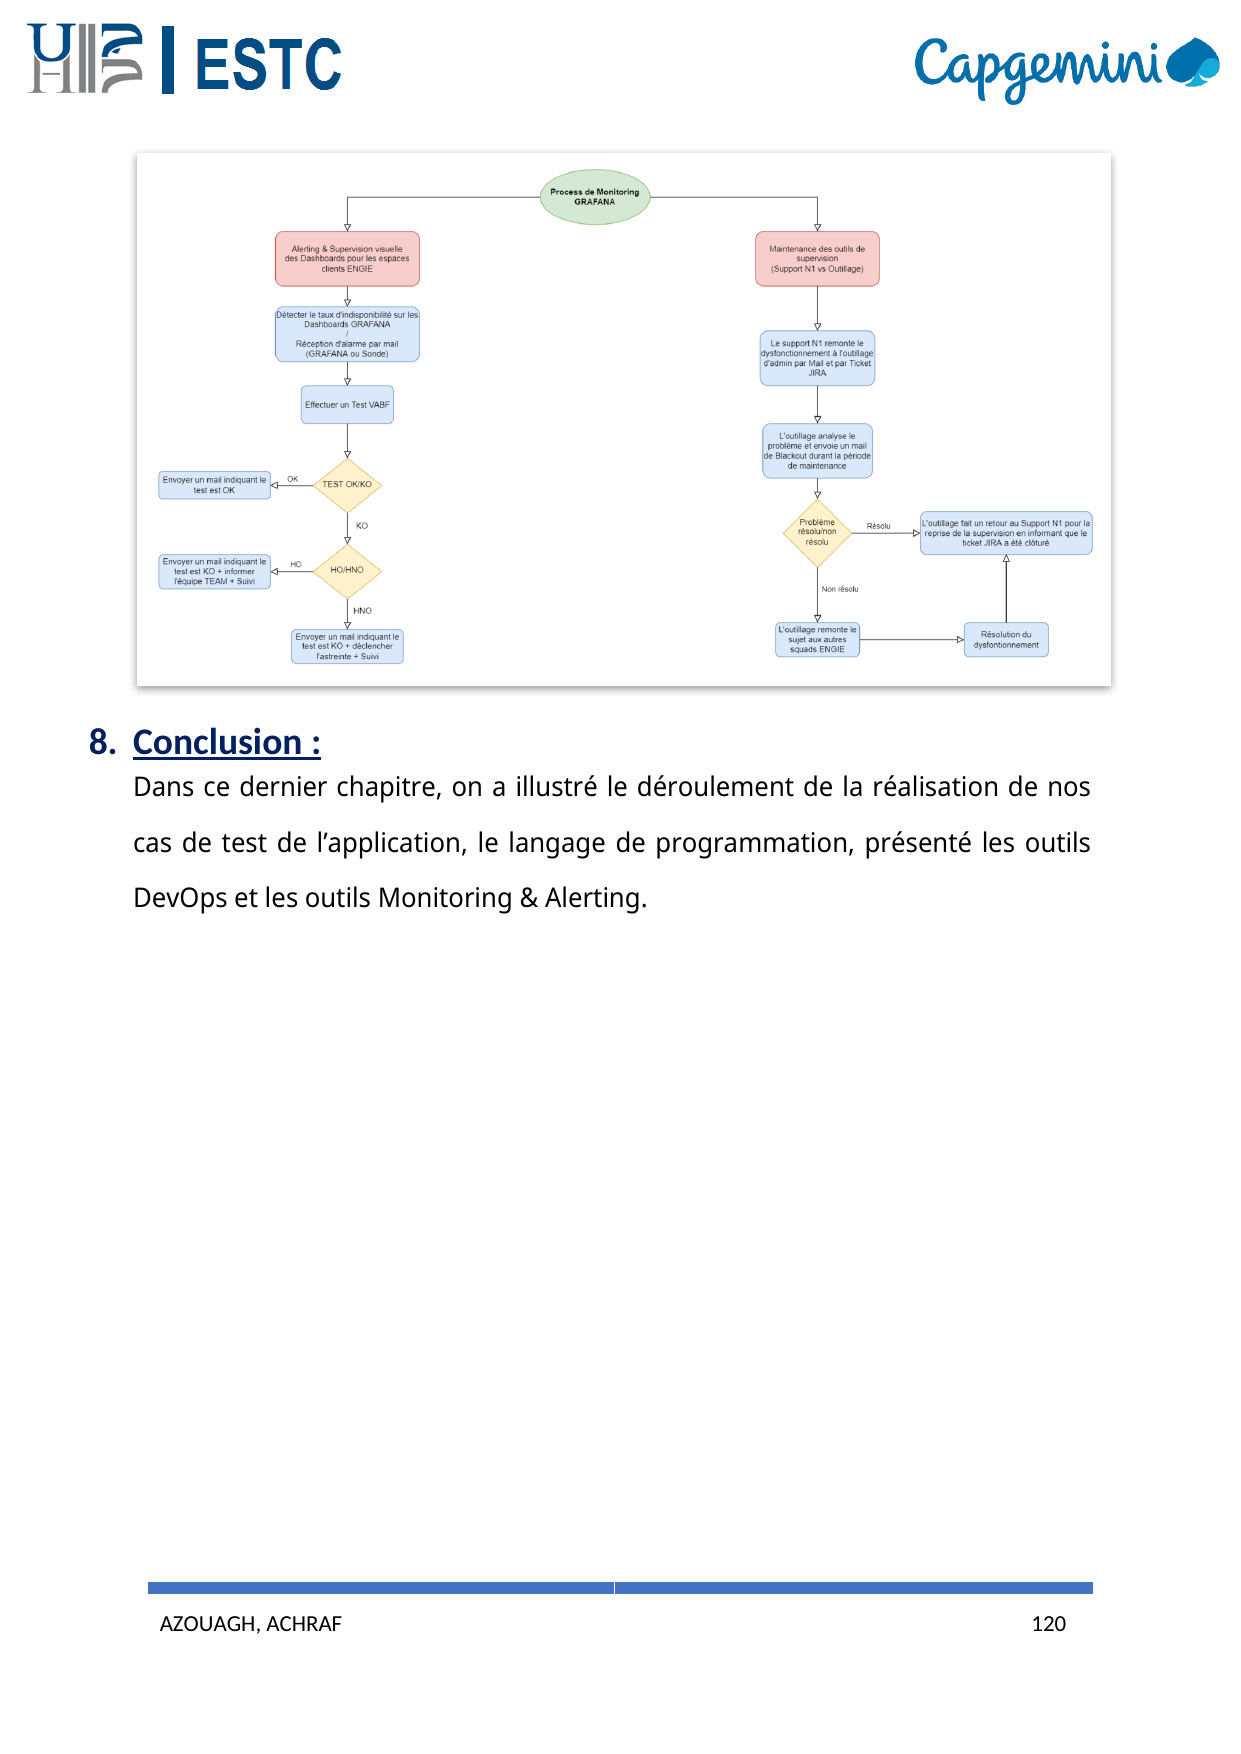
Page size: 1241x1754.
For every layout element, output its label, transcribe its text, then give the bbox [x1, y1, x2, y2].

picture [152, 167, 1097, 672]
picture [21, 16, 351, 112]
text Dans ce dernier chapitre, on a illustré le déroulement de la réalisation de nos cas de test de l’application, le langage de programmation, présenté les outils DevOps et les outils Monitoring & Alerting. [133, 768, 1093, 915]
picture [915, 37, 1221, 105]
subtitle Conclusion : [88, 718, 1093, 764]
